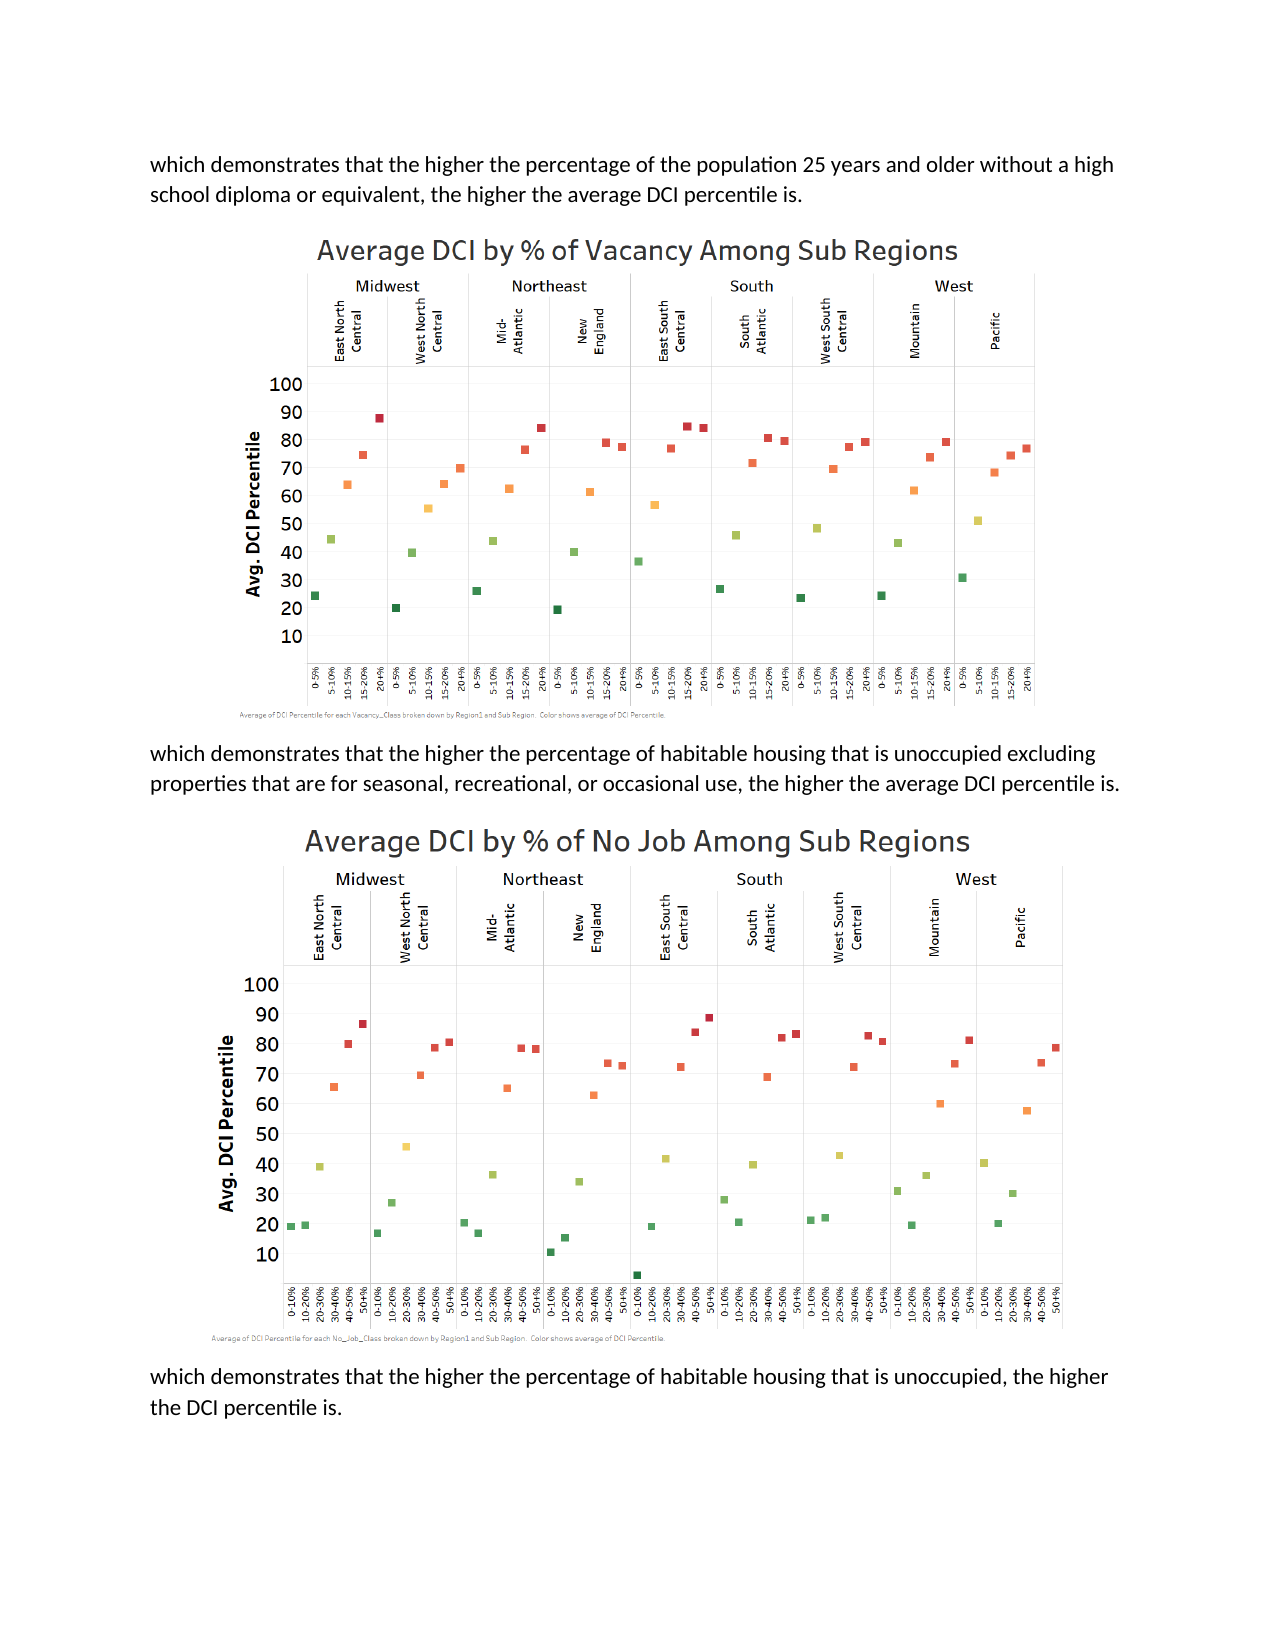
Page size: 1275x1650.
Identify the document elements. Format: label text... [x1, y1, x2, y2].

picture [240, 227, 1036, 720]
text which demonstrates that the higher the percentage of the population 25 years and older without a high school diploma or equivalent, the higher the average DCI percentile is. [150, 150, 1125, 208]
text which demonstrates that the higher the percentage of habitable housing that is unoccupied excluding properties that are for seasonal, recreational, or occasional use, the higher the average DCI percentile is. [150, 739, 1125, 797]
text which demonstrates that the higher the percentage of habitable housing that is unoccupied, the higher the DCI percentile is. [150, 1362, 1125, 1421]
picture [211, 815, 1064, 1344]
